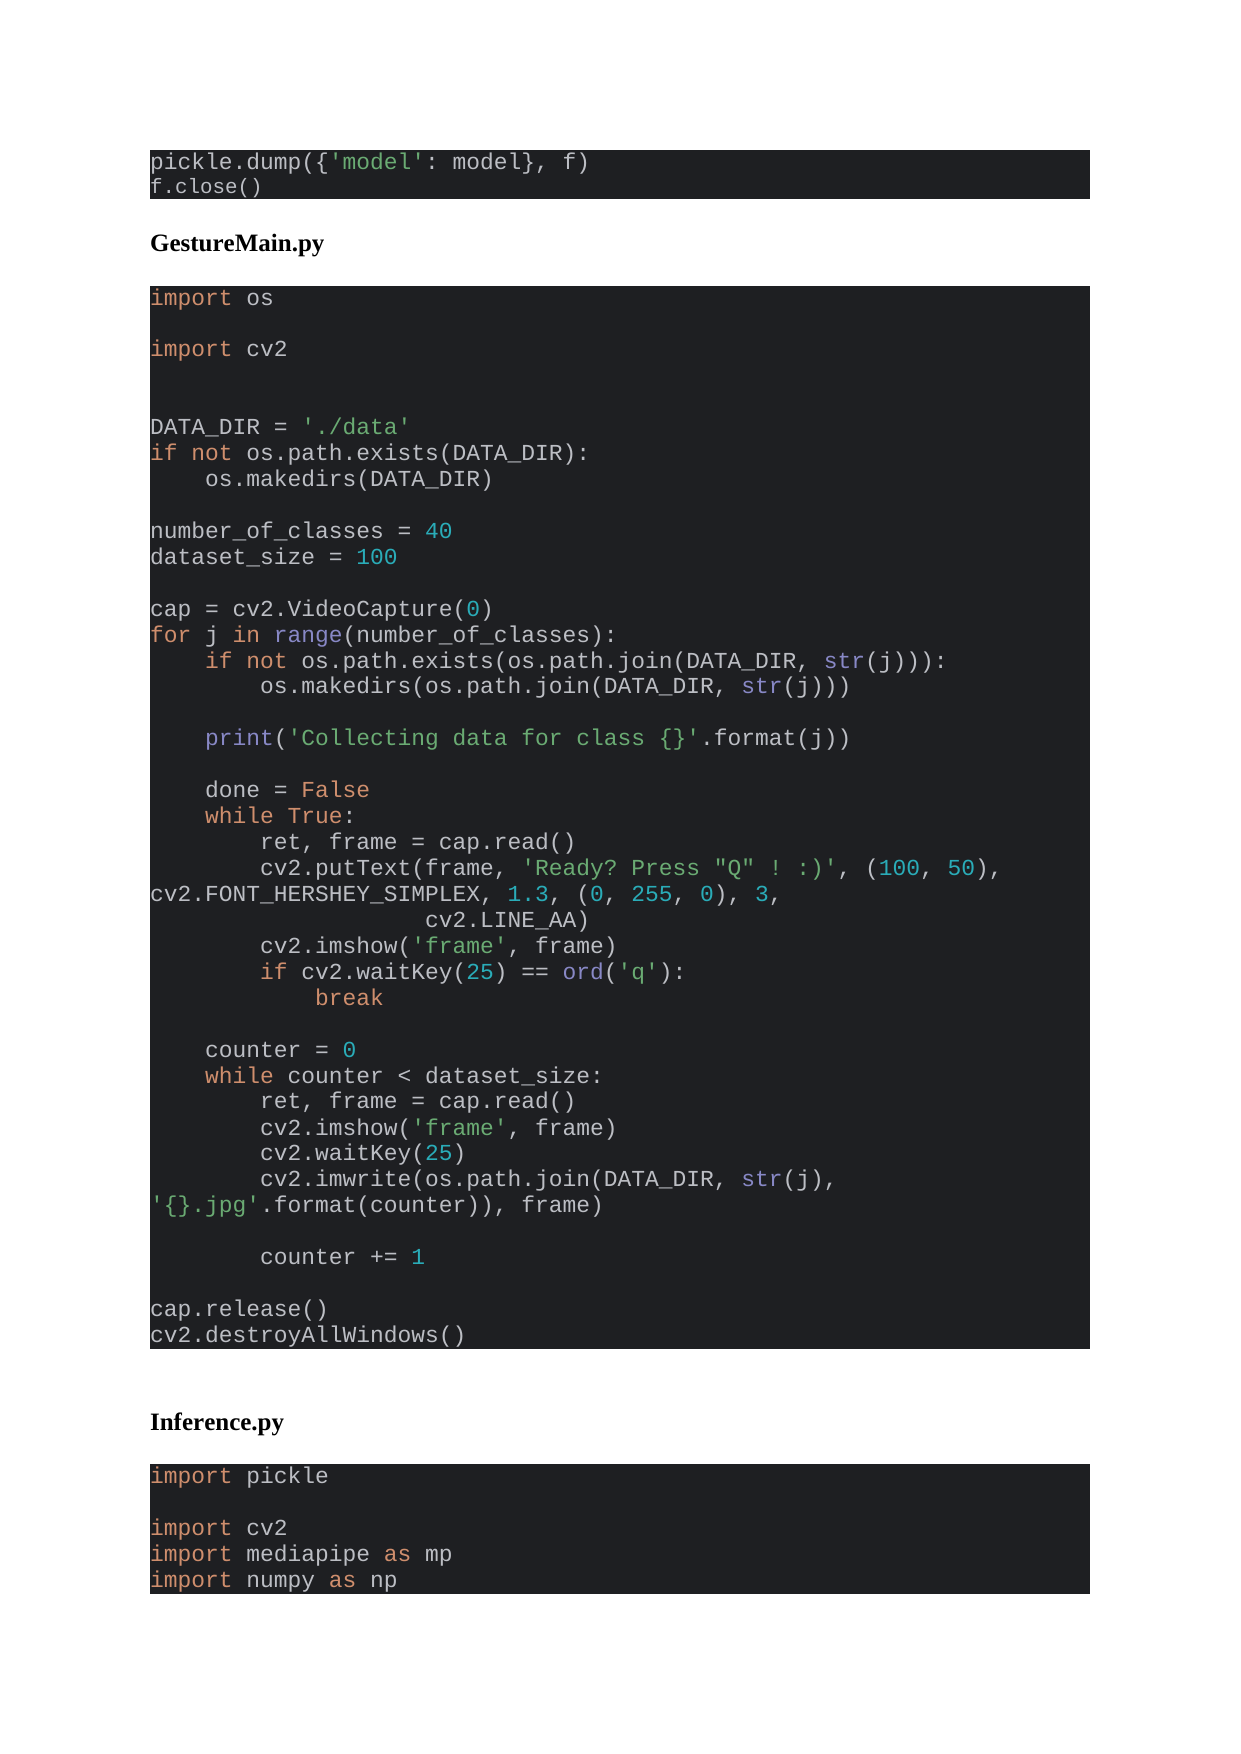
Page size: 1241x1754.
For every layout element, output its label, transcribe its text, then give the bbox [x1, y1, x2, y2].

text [150, 1464, 1090, 1594]
text GestureMain.py [150, 228, 1090, 257]
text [150, 150, 1090, 199]
text Inference.py [150, 1407, 1090, 1436]
text import os import cv2 DATA_DIR = './data' if not os.path.exists(DATA_DIR): os.makedirs(DATA_DIR) number_of_classes = 40 dataset_size = 100 cap = cv2.VideoCapture(0) for j in range(number_of_classes): if not os.path.exists(os.path.join(DATA_DIR, str(j))): os.makedirs(os.path.join(DATA_DIR, str(j))) print('Collecting data for class {}'.format(j)) done = False while True: ret, frame = cap.read() cv2.putText(frame, 'Ready? Press "Q" ! :)', (100, 50), cv2.FONT_HERSHEY_SIMPLEX, 1.3, (0, 255, 0), 3, cv2.LINE_AA) cv2.imshow('frame', frame) if cv2.waitKey(25) == ord('q'): break counter = 0 while counter < dataset_size: ret, frame = cap.read() cv2.imshow('frame', frame) cv2.waitKey(25) cv2.imwrite(os.path.join(DATA_DIR, str(j), '{}.jpg'.format(counter)), frame) counter += 1 cap.release() cv2.destroyAllWindows() [150, 286, 1090, 1349]
